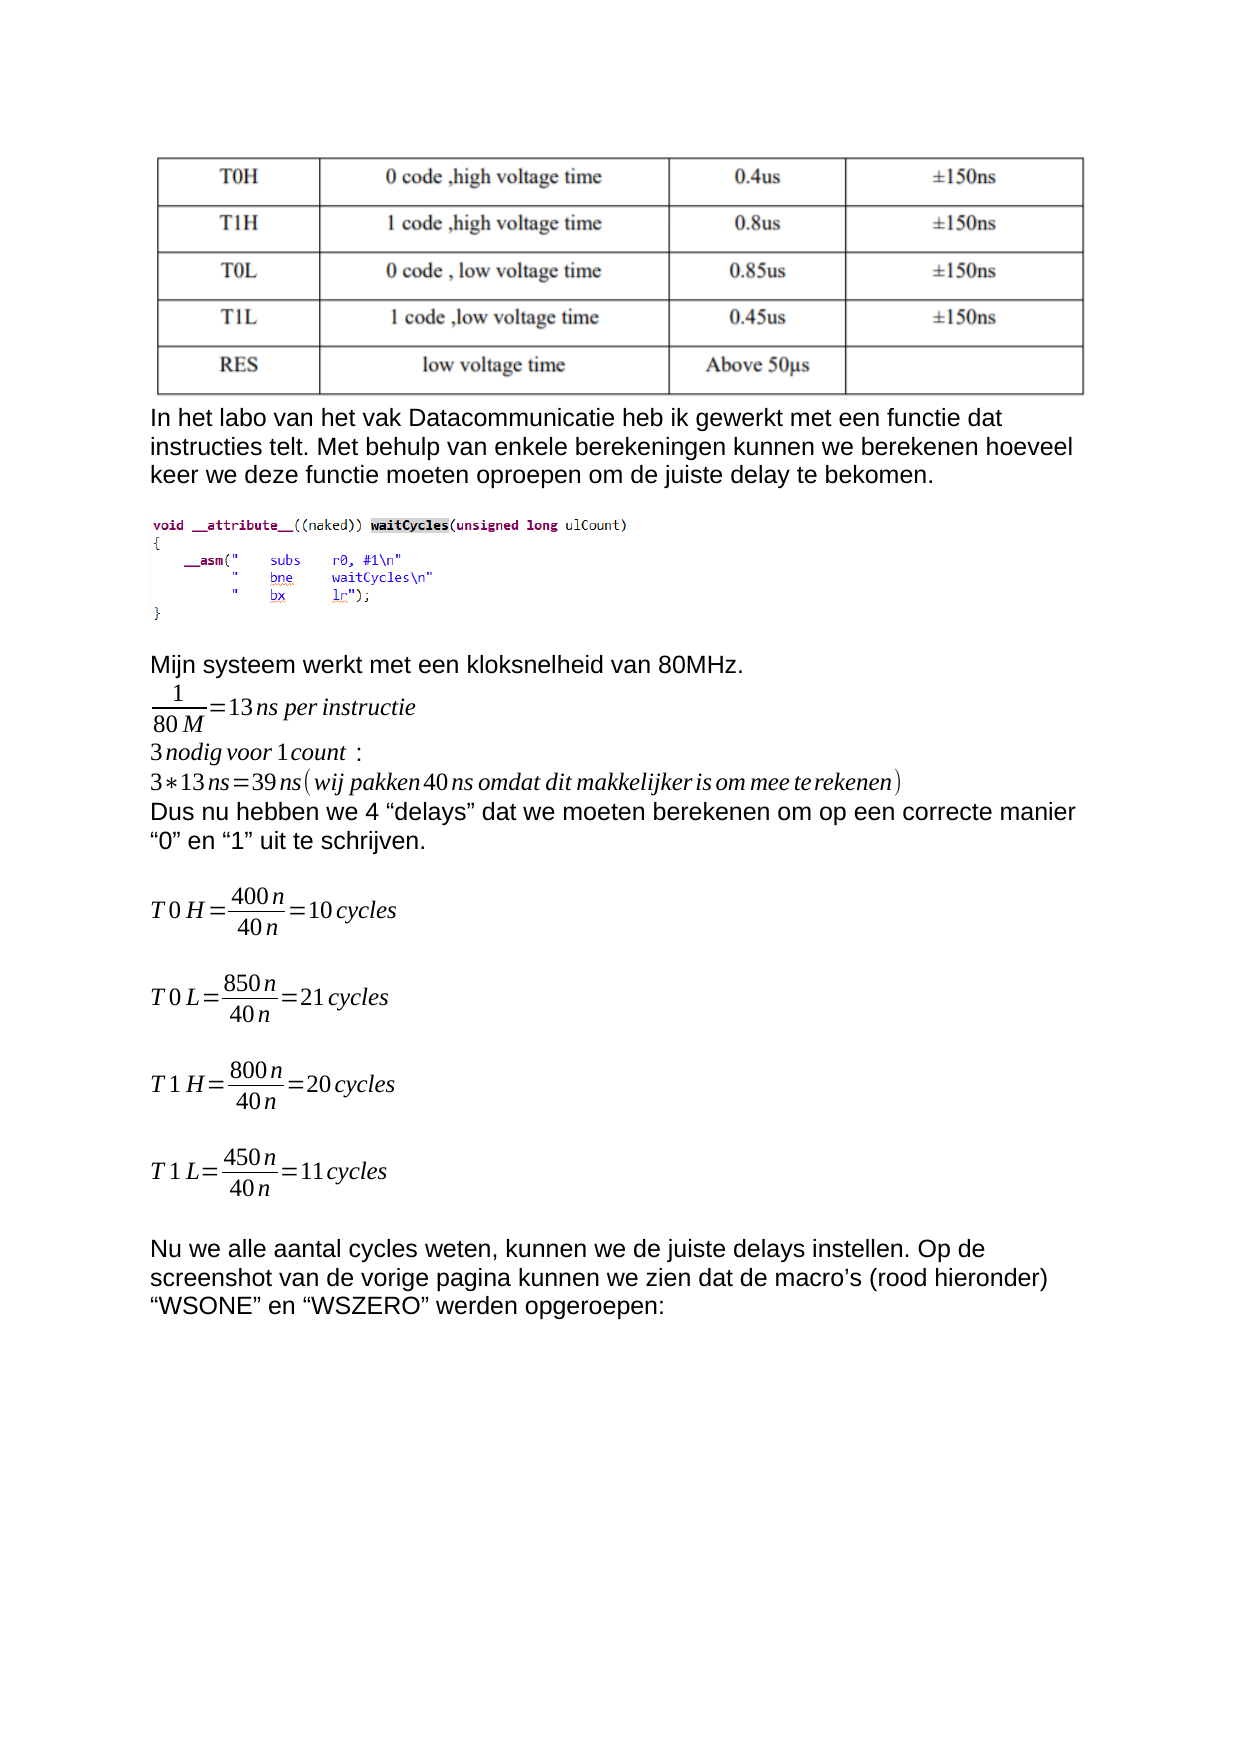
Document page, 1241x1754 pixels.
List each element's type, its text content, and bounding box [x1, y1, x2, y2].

text Mijn systeem werkt met een kloksnelheid van 80MHz. [150, 518, 1090, 738]
text : [150, 738, 1090, 767]
picture [150, 518, 629, 622]
text In het labo van het vak Datacommunicatie heb ik gewerkt met een functie dat instructies telt. Met behulp van enkele berekeningen kunnen we berekenen hoeveel keer we deze functie moeten oproepen om de juiste delay te bekomen. [150, 403, 1090, 489]
text Nu we alle aantal cycles weten, kunnen we de juiste delays instellen. Op de screenshot van de vorige pagina kunnen we zien dat de macro’s (rood hieronder) “WSONE” en “WSZERO” werden opgeroepen: [150, 1234, 1090, 1320]
text Dus nu hebben we 4 “delays” dat we moeten berekenen om op een correcte manier “0” en “1” uit te schrijven. [150, 797, 1090, 942]
picture [150, 150, 1091, 403]
